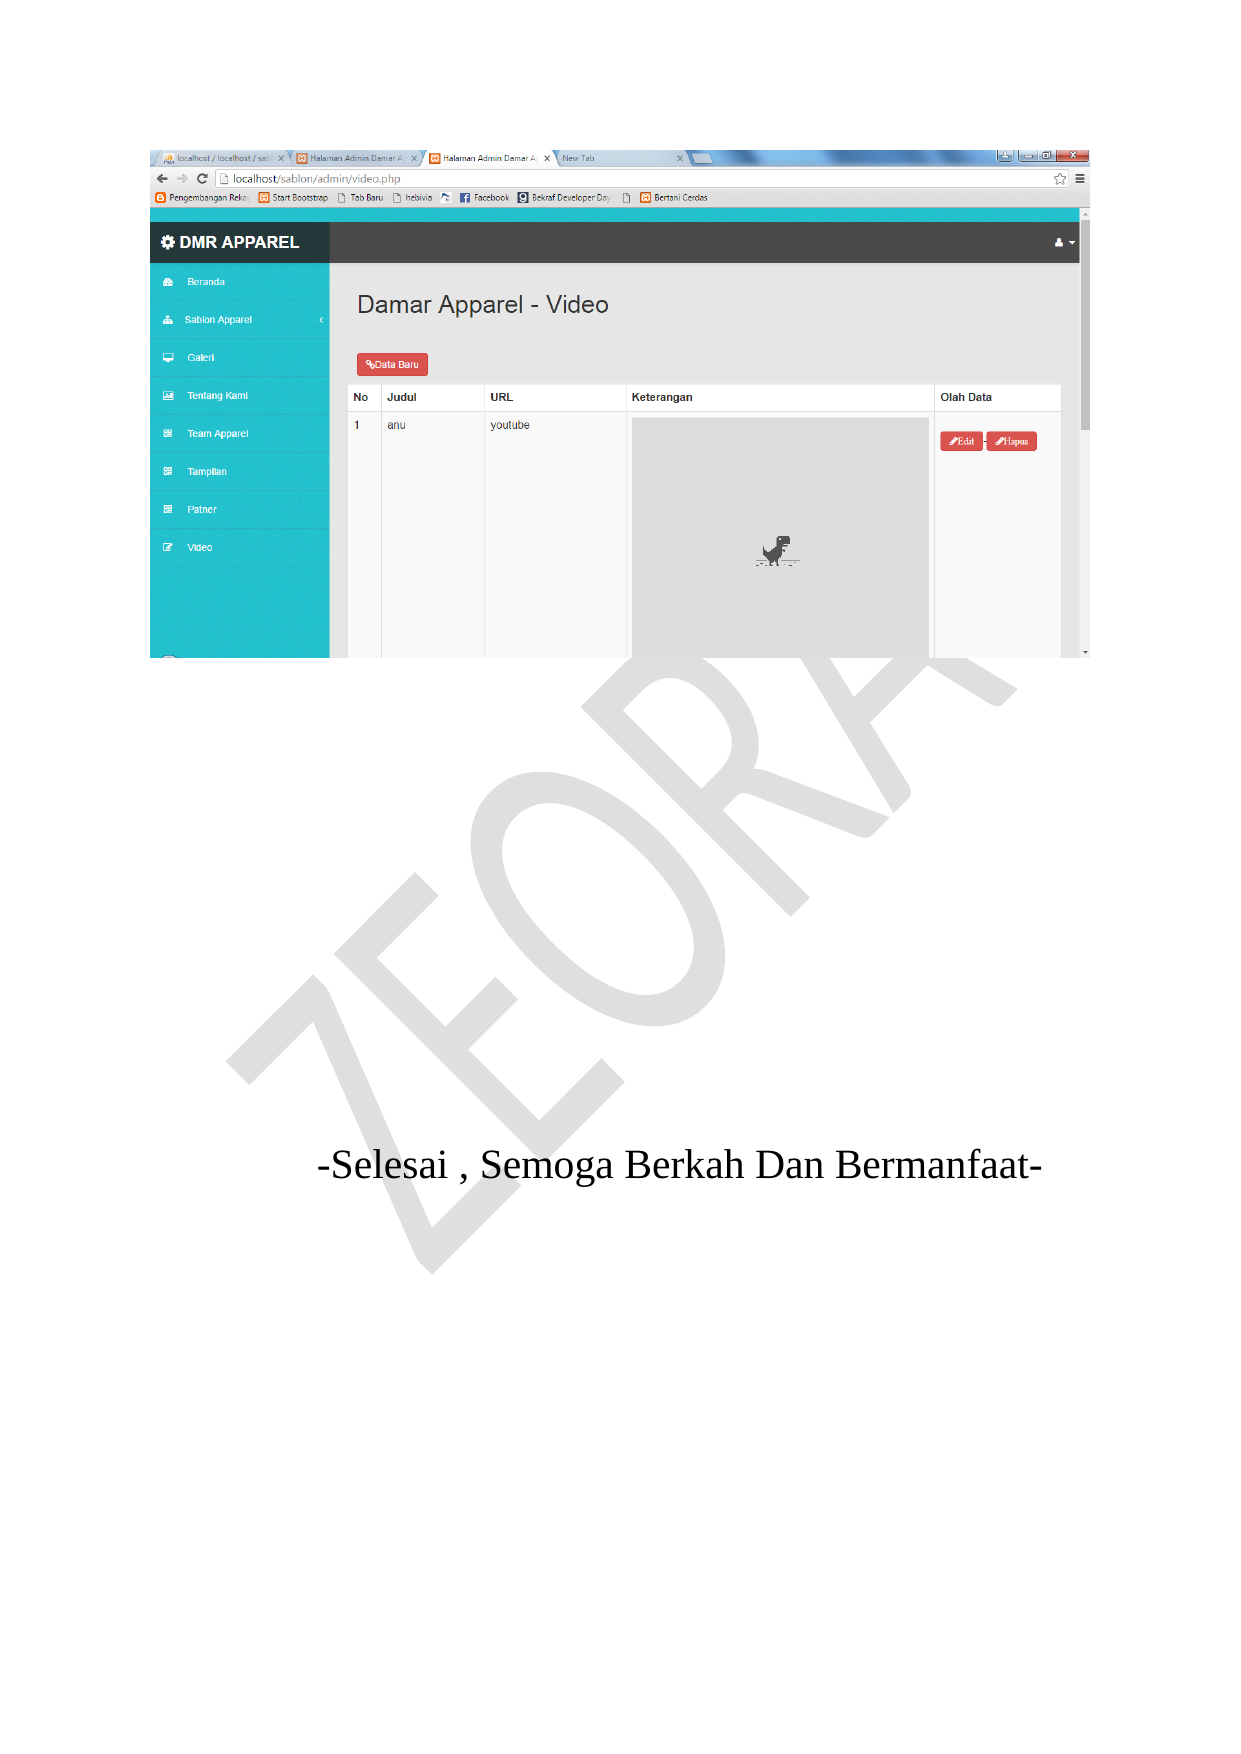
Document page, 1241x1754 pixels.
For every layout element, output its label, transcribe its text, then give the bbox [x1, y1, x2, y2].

text -Selesai , Semoga Berkah Dan Bermanfaat- [150, 1139, 1090, 1187]
picture [150, 150, 1091, 658]
